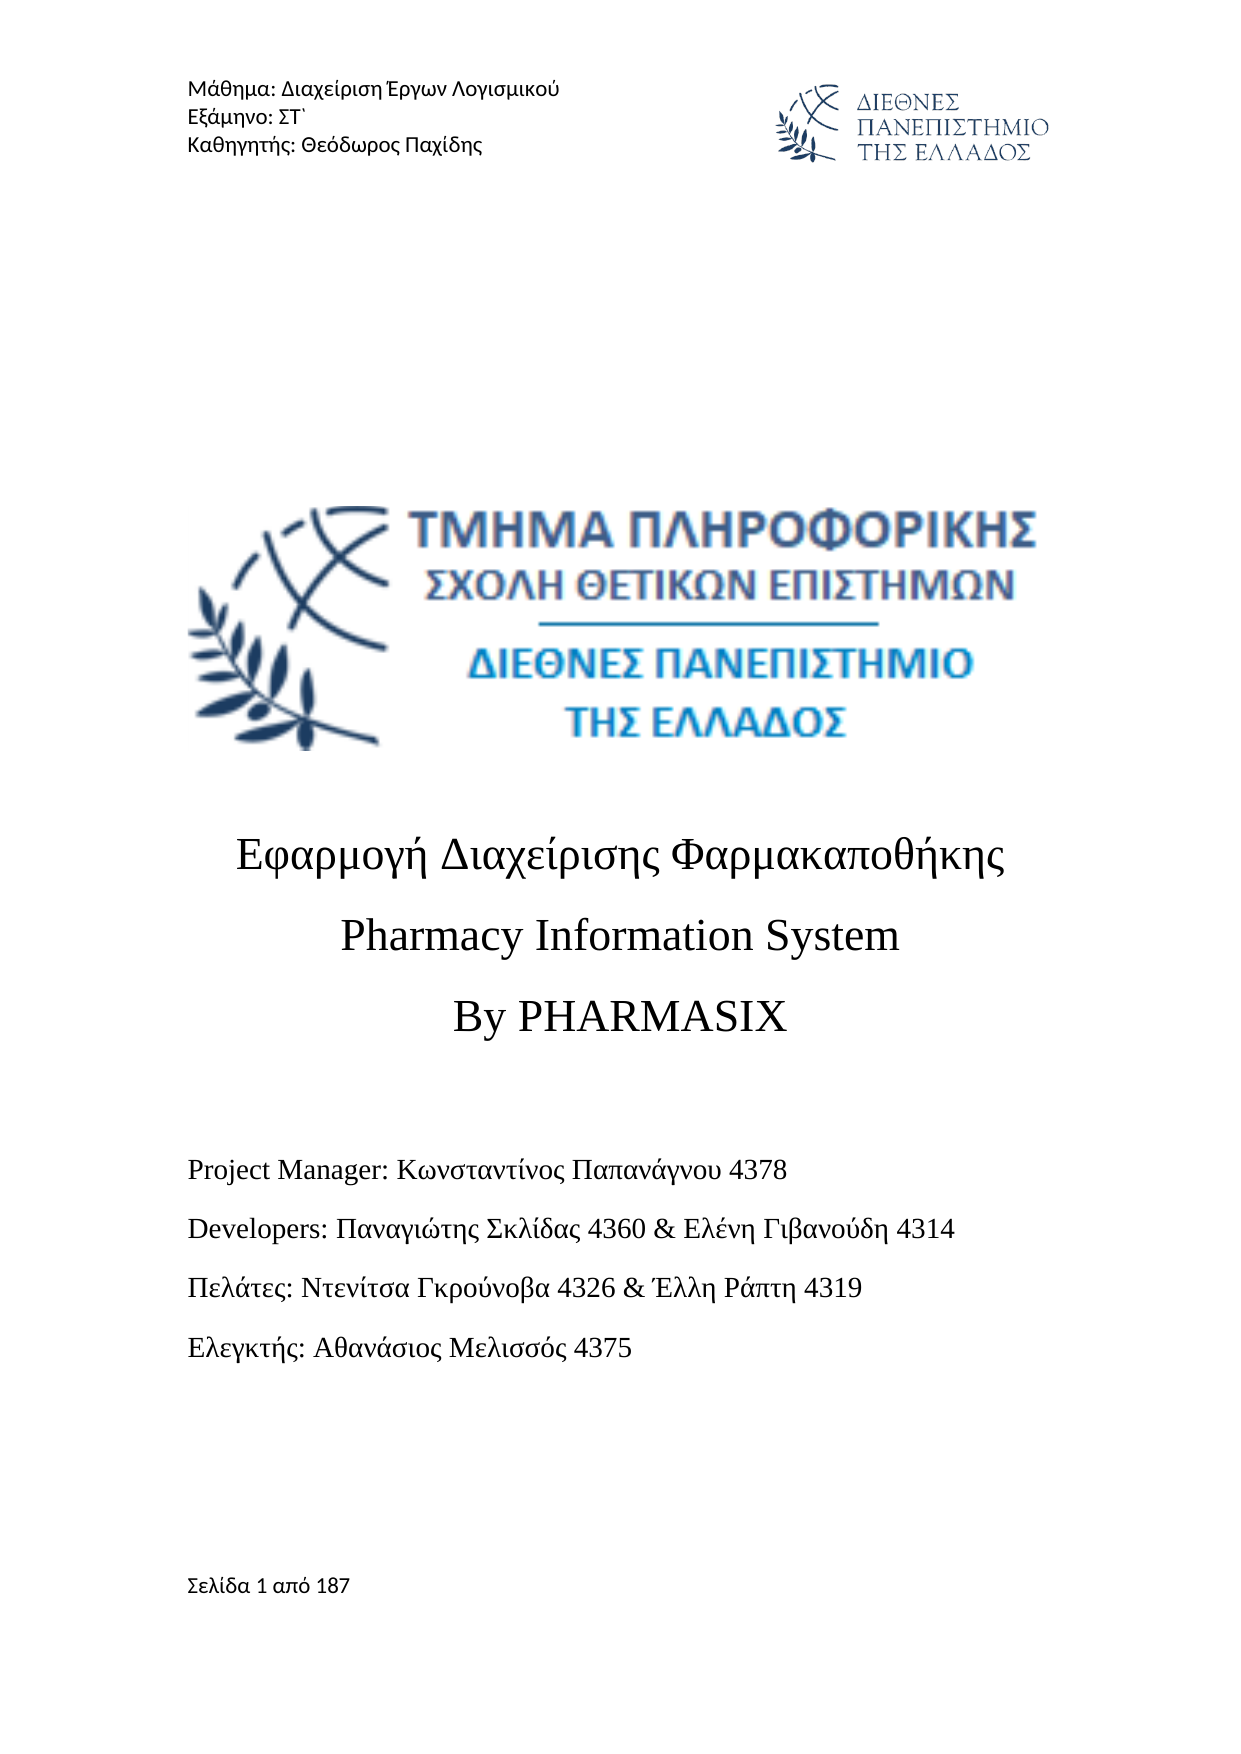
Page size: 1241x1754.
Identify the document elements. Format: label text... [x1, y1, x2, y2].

text By PHARMASIX [187, 989, 1053, 1042]
text Developers: Παναγιώτης Σκλίδας 4360 & Ελένη Γιβανούδη 4314 [187, 1211, 1053, 1245]
text Ελεγκτής: Αθανάσιος Μελισσός 4375 [187, 1330, 1053, 1363]
text Pharmacy Information System [187, 908, 1053, 960]
text Εφαρμογή Διαχείρισης Φαρμακαποθήκης [187, 826, 1053, 879]
picture [187, 506, 1053, 751]
picture [752, 73, 1073, 174]
text Project Manager: Κωνσταντίνος Παπανάγνου 4378 [187, 1152, 1053, 1185]
text Πελάτες: Ντενίτσα Γκρούνοβα 4326 & Έλλη Ράπτη 4319 [187, 1271, 1053, 1304]
